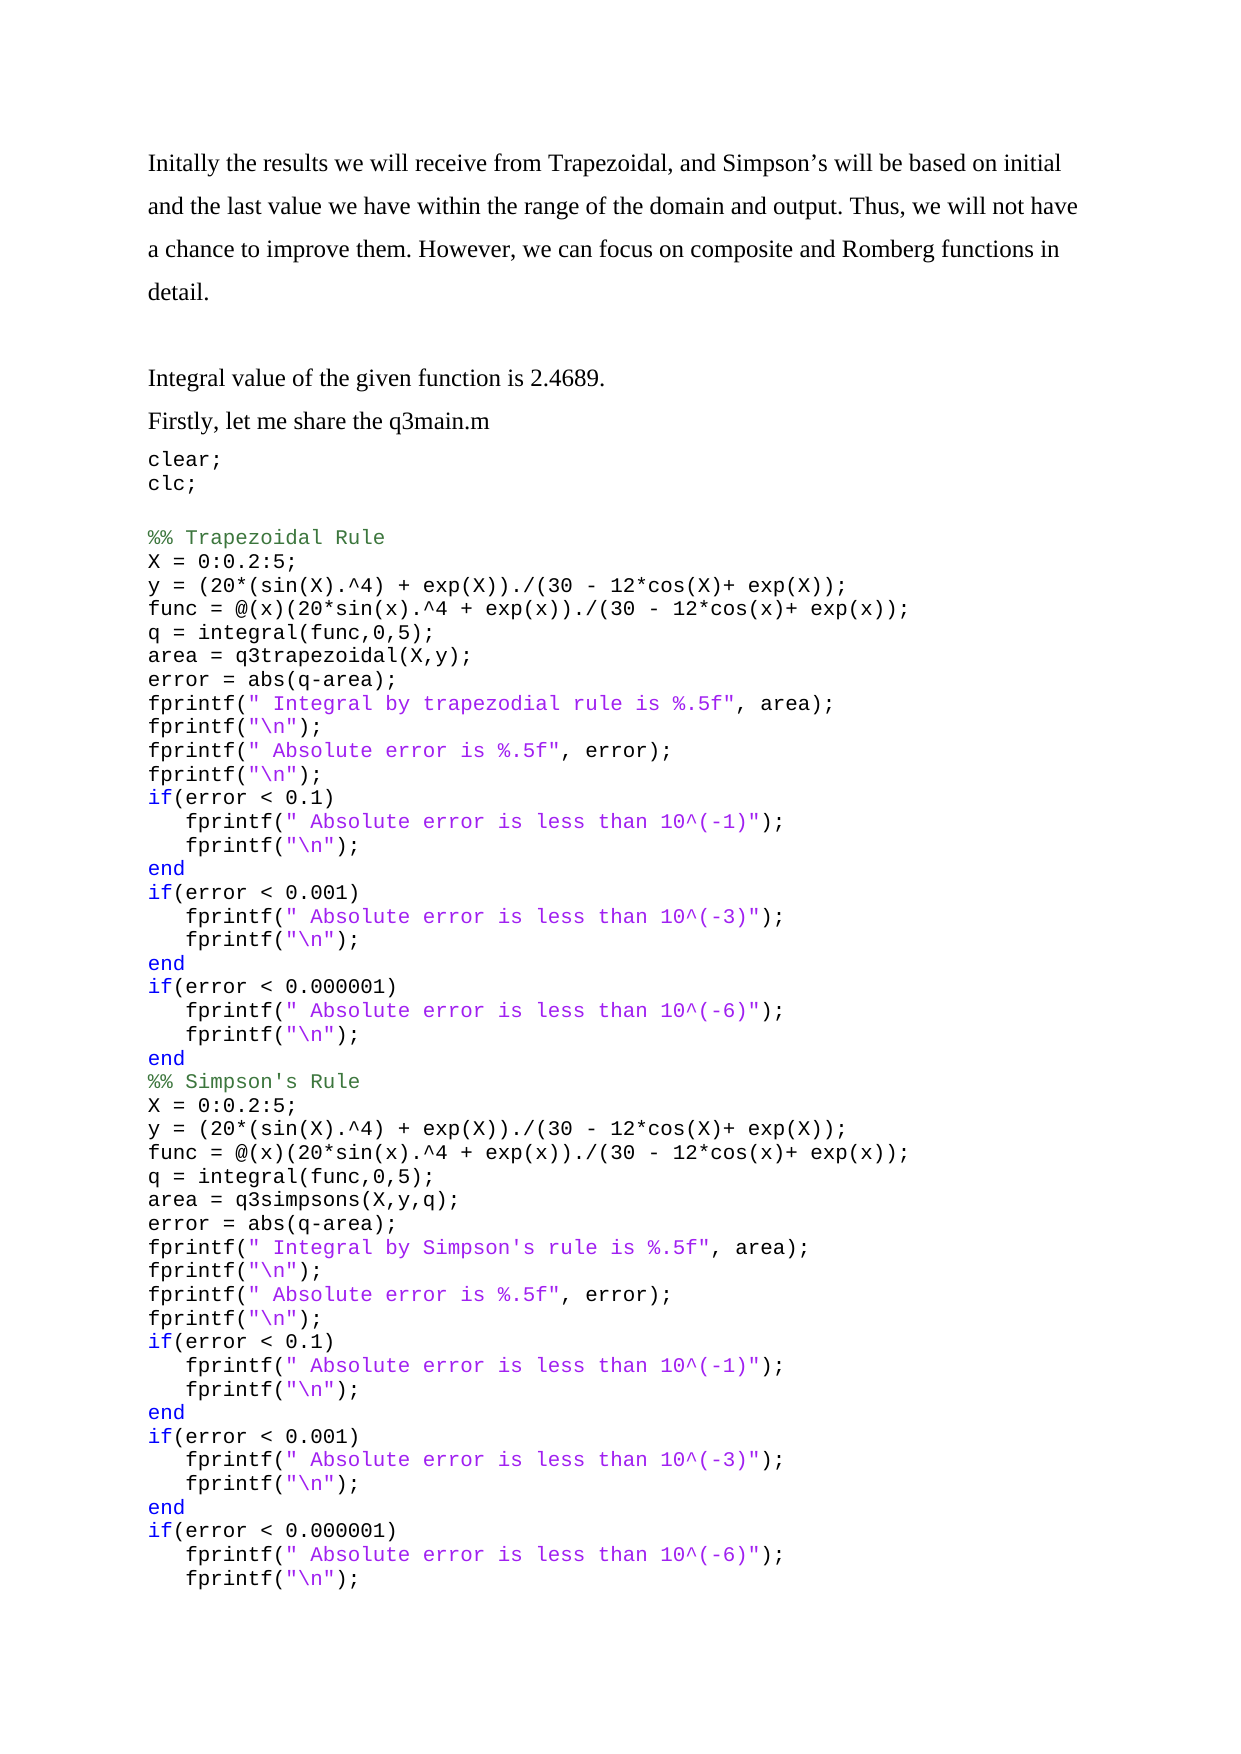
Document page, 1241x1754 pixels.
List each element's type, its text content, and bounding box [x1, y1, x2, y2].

text fprintf("\n"); [148, 929, 1093, 953]
text fprintf(" Absolute error is %.5f", error); [148, 740, 1093, 764]
text Integral value of the given function is 2.4689. [148, 363, 1093, 392]
text y = (20*(sin(X).^4) + exp(X))./(30 - 12*cos(X)+ exp(X)); [148, 1118, 1093, 1142]
text area = q3trapezoidal(X,y); [148, 646, 1093, 669]
text fprintf("\n"); [148, 764, 1093, 787]
text %% Trapezoidal Rule [148, 527, 1093, 551]
text error = abs(q-area); [148, 669, 1093, 693]
text fprintf("\n"); [148, 1568, 1093, 1591]
text X = 0:0.2:5; [148, 1095, 1093, 1118]
text X = 0:0.2:5; [148, 551, 1093, 574]
text clc; [148, 473, 1093, 497]
text fprintf(" Absolute error is less than 10^(-3)"); [148, 1449, 1093, 1473]
text fprintf("\n"); [148, 1378, 1093, 1402]
text q = integral(func,0,5); [148, 622, 1093, 646]
text fprintf(" Absolute error is less than 10^(-3)"); [148, 906, 1093, 929]
text fprintf(" Integral by trapezodial rule is %.5f", area); [148, 693, 1093, 716]
text fprintf(" Integral by Simpson's rule is %.5f", area); [148, 1237, 1093, 1260]
text if(error < 0.1) [148, 787, 1093, 811]
text Initally the results we will receive from Trapezoidal, and Simpson’s will be based on initial and the last value we have within the range of the domain and output. Thus, we will not have a chance to improve them. However, we can focus on composite and Romberg functions in detail. [148, 148, 1093, 306]
text fprintf(" Absolute error is less than 10^(-1)"); [148, 1355, 1093, 1378]
text end [148, 1402, 1093, 1426]
text area = q3simpsons(X,y,q); [148, 1189, 1093, 1213]
text func = @(x)(20*sin(x).^4 + exp(x))./(30 - 12*cos(x)+ exp(x)); [148, 1142, 1093, 1166]
text fprintf("\n"); [148, 1473, 1093, 1497]
text if(error < 0.1) [148, 1331, 1093, 1355]
text if(error < 0.000001) [148, 1520, 1093, 1544]
text if(error < 0.001) [148, 882, 1093, 906]
text clear; [148, 449, 1093, 473]
text fprintf(" Absolute error is less than 10^(-6)"); [148, 1000, 1093, 1024]
text Firstly, let me share the q3main.m [148, 406, 1093, 435]
text if(error < 0.000001) [148, 977, 1093, 1000]
text end [148, 1047, 1093, 1071]
text fprintf(" Absolute error is less than 10^(-1)"); [148, 811, 1093, 835]
text fprintf("\n"); [148, 1260, 1093, 1284]
text fprintf("\n"); [148, 1308, 1093, 1331]
text end [148, 953, 1093, 977]
text end [148, 1497, 1093, 1520]
text y = (20*(sin(X).^4) + exp(X))./(30 - 12*cos(X)+ exp(X)); [148, 574, 1093, 598]
text fprintf("\n"); [148, 1024, 1093, 1047]
text fprintf(" Absolute error is less than 10^(-6)"); [148, 1544, 1093, 1568]
text fprintf(" Absolute error is %.5f", error); [148, 1284, 1093, 1308]
text %% Simpson's Rule [148, 1071, 1093, 1095]
text error = abs(q-area); [148, 1213, 1093, 1237]
text if(error < 0.001) [148, 1426, 1093, 1449]
text fprintf("\n"); [148, 835, 1093, 858]
text end [148, 858, 1093, 882]
text func = @(x)(20*sin(x).^4 + exp(x))./(30 - 12*cos(x)+ exp(x)); [148, 598, 1093, 622]
text fprintf("\n"); [148, 716, 1093, 740]
text q = integral(func,0,5); [148, 1166, 1093, 1189]
